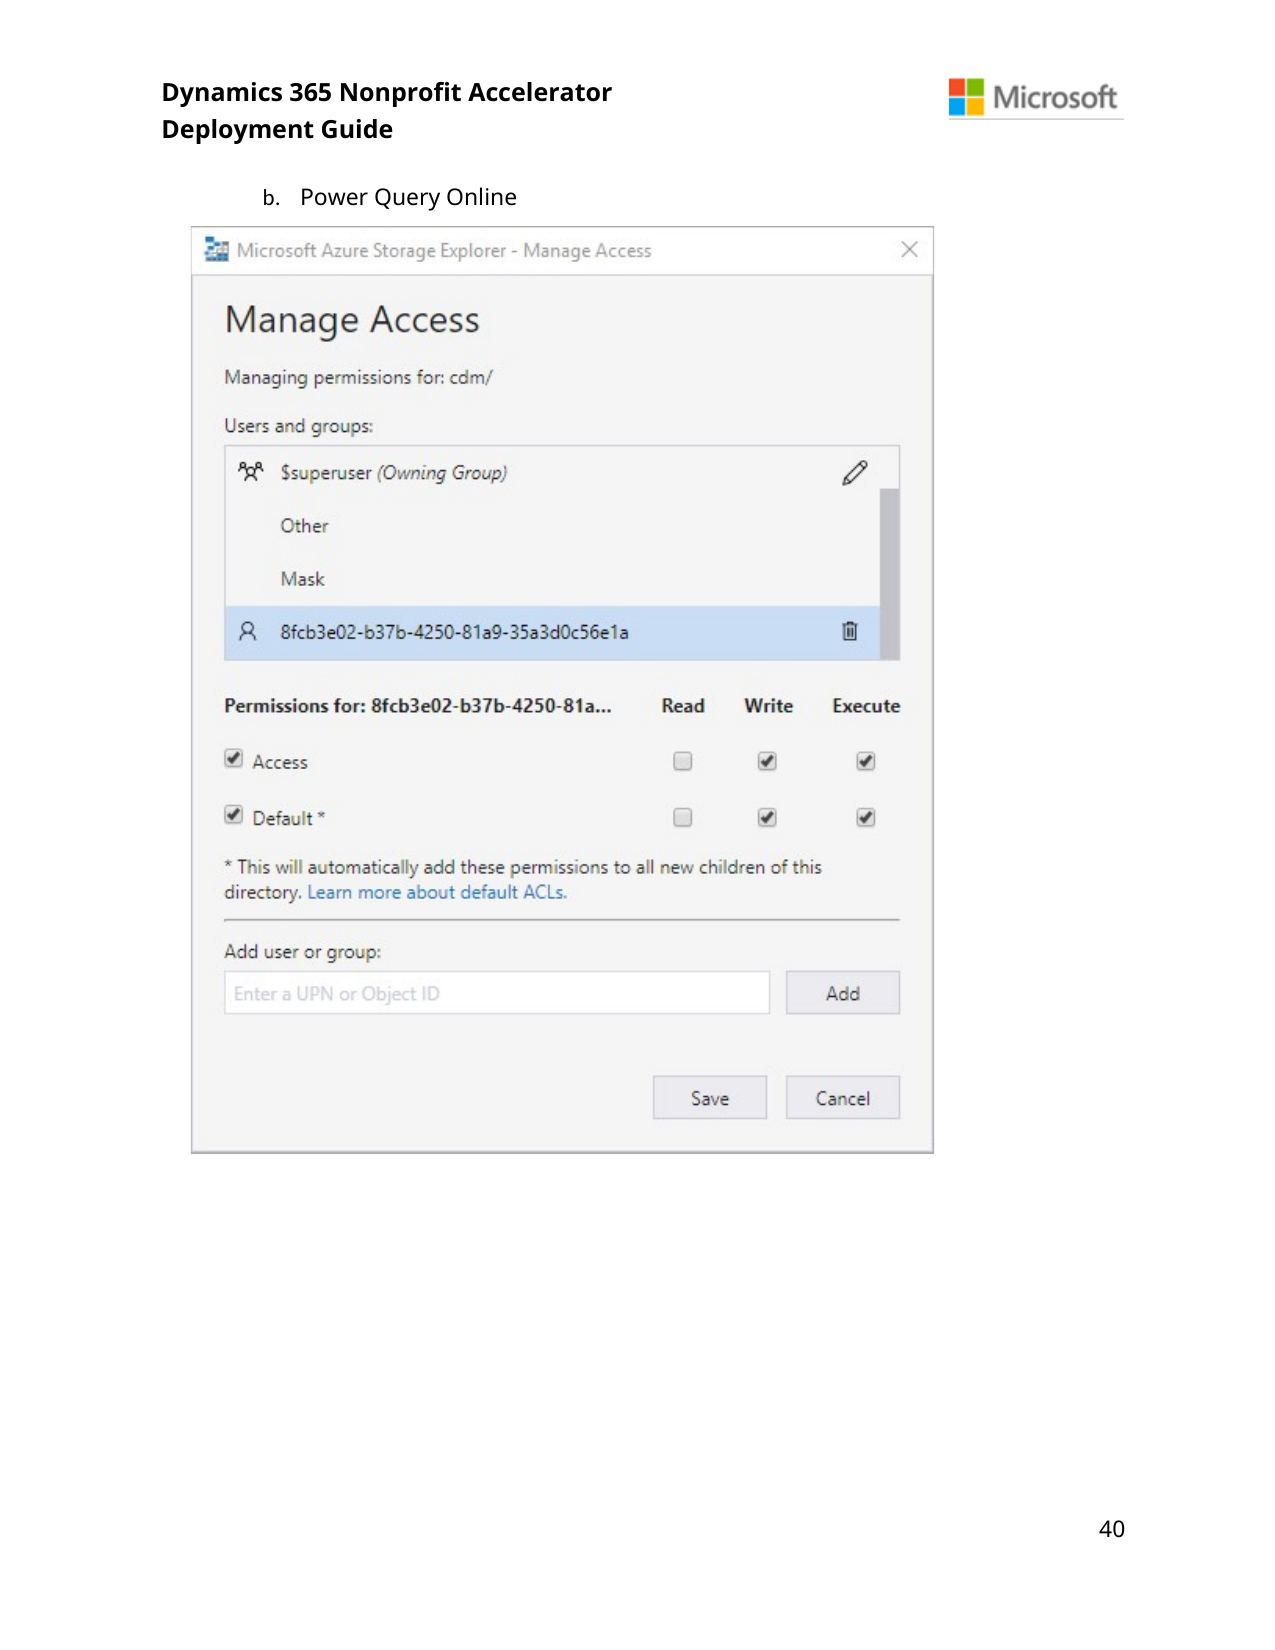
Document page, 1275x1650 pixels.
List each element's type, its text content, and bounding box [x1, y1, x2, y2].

list Power Query Online [262, 181, 1125, 212]
picture [948, 75, 1124, 121]
picture [190, 226, 935, 1154]
